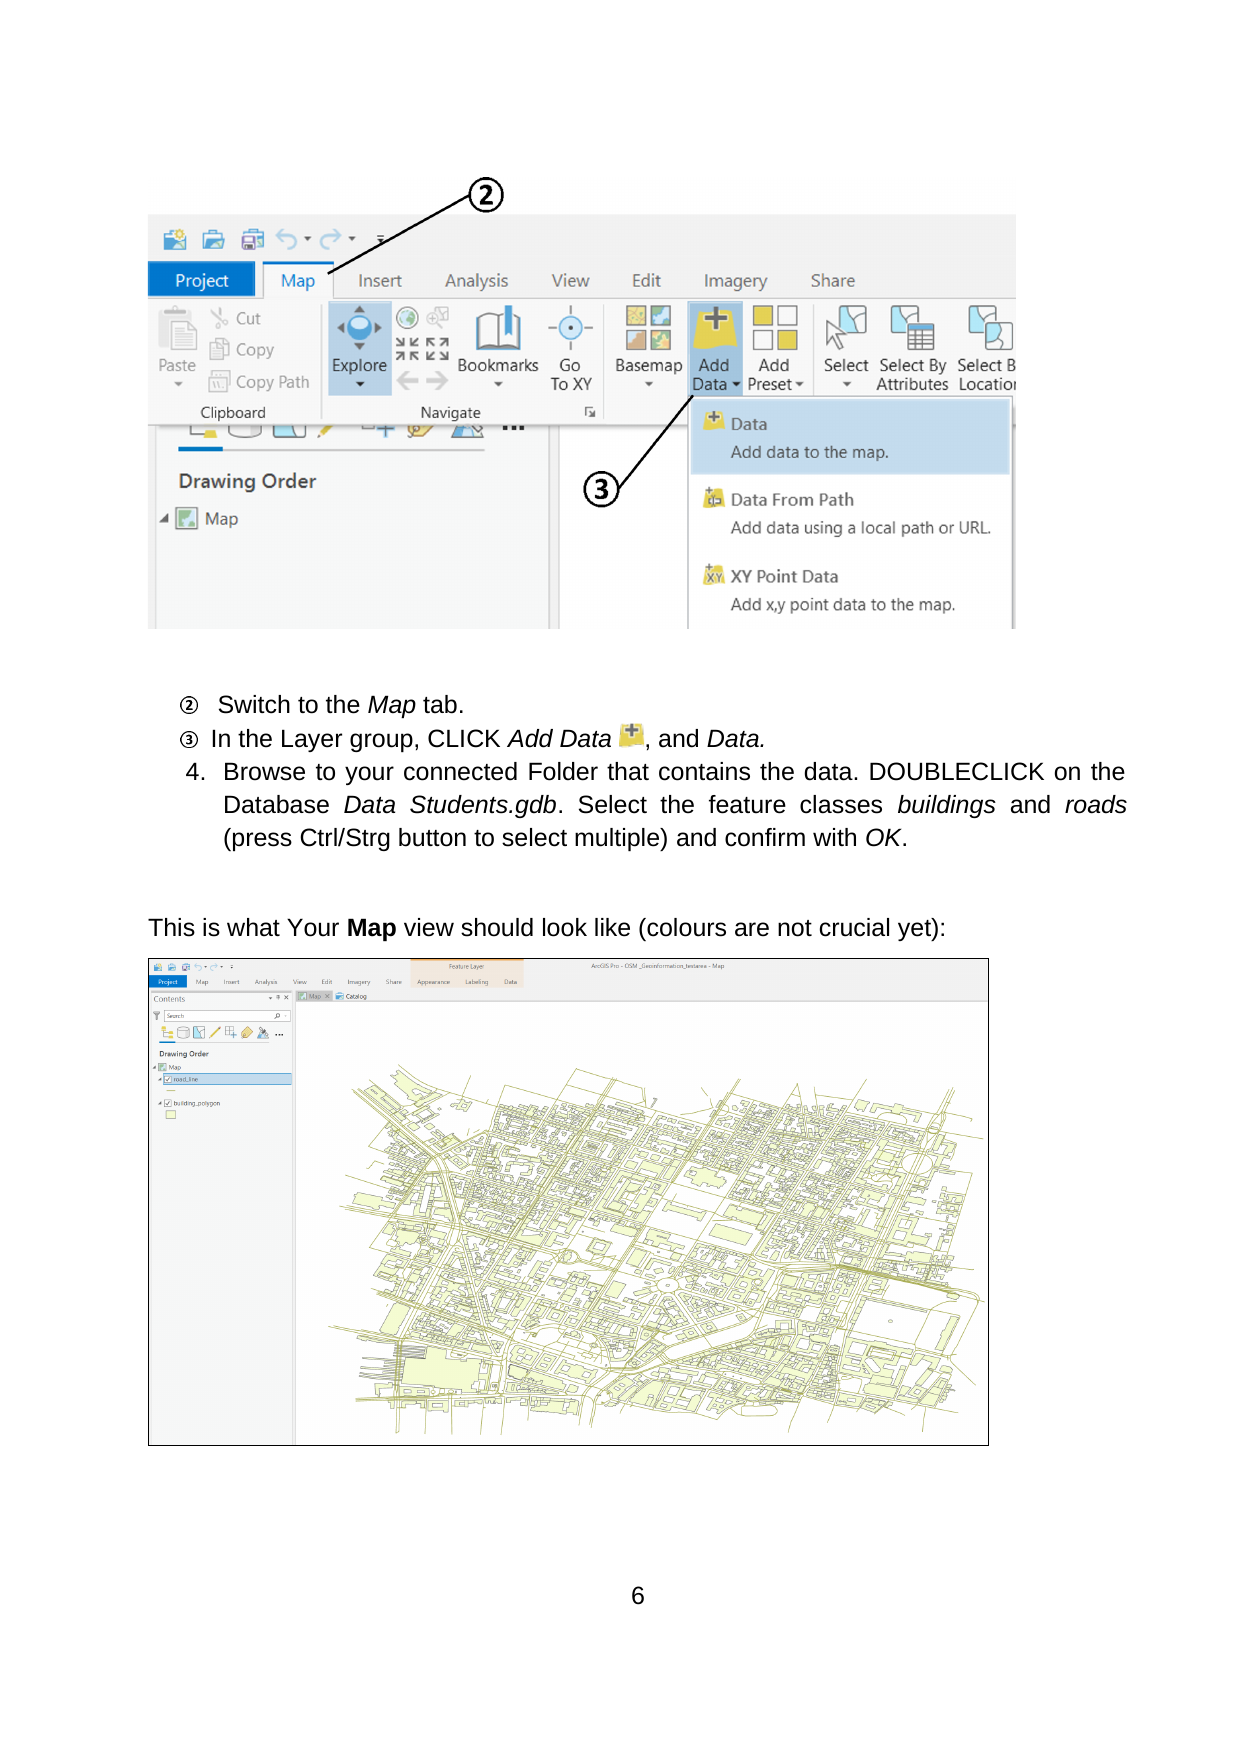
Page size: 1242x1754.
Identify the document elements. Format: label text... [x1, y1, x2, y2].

picture [619, 722, 645, 748]
list In the Layer group, CLICK Add Data , and Data. [180, 723, 1127, 753]
picture [180, 731, 198, 748]
picture [180, 696, 198, 714]
picture [149, 959, 988, 1445]
list Switch to the Map tab. [180, 690, 1127, 719]
picture [147, 177, 1016, 629]
text This is what Your Map view should look like (colours are not crucial yet): [148, 913, 1127, 942]
list Browse to your connected Folder that contains the data. DOUBLECLICK on the Database Data Students.gdb. Select the feature classes buildings and roads (press Ctrl/Strg button to select multiple) and confirm with OK. [185, 757, 1127, 851]
